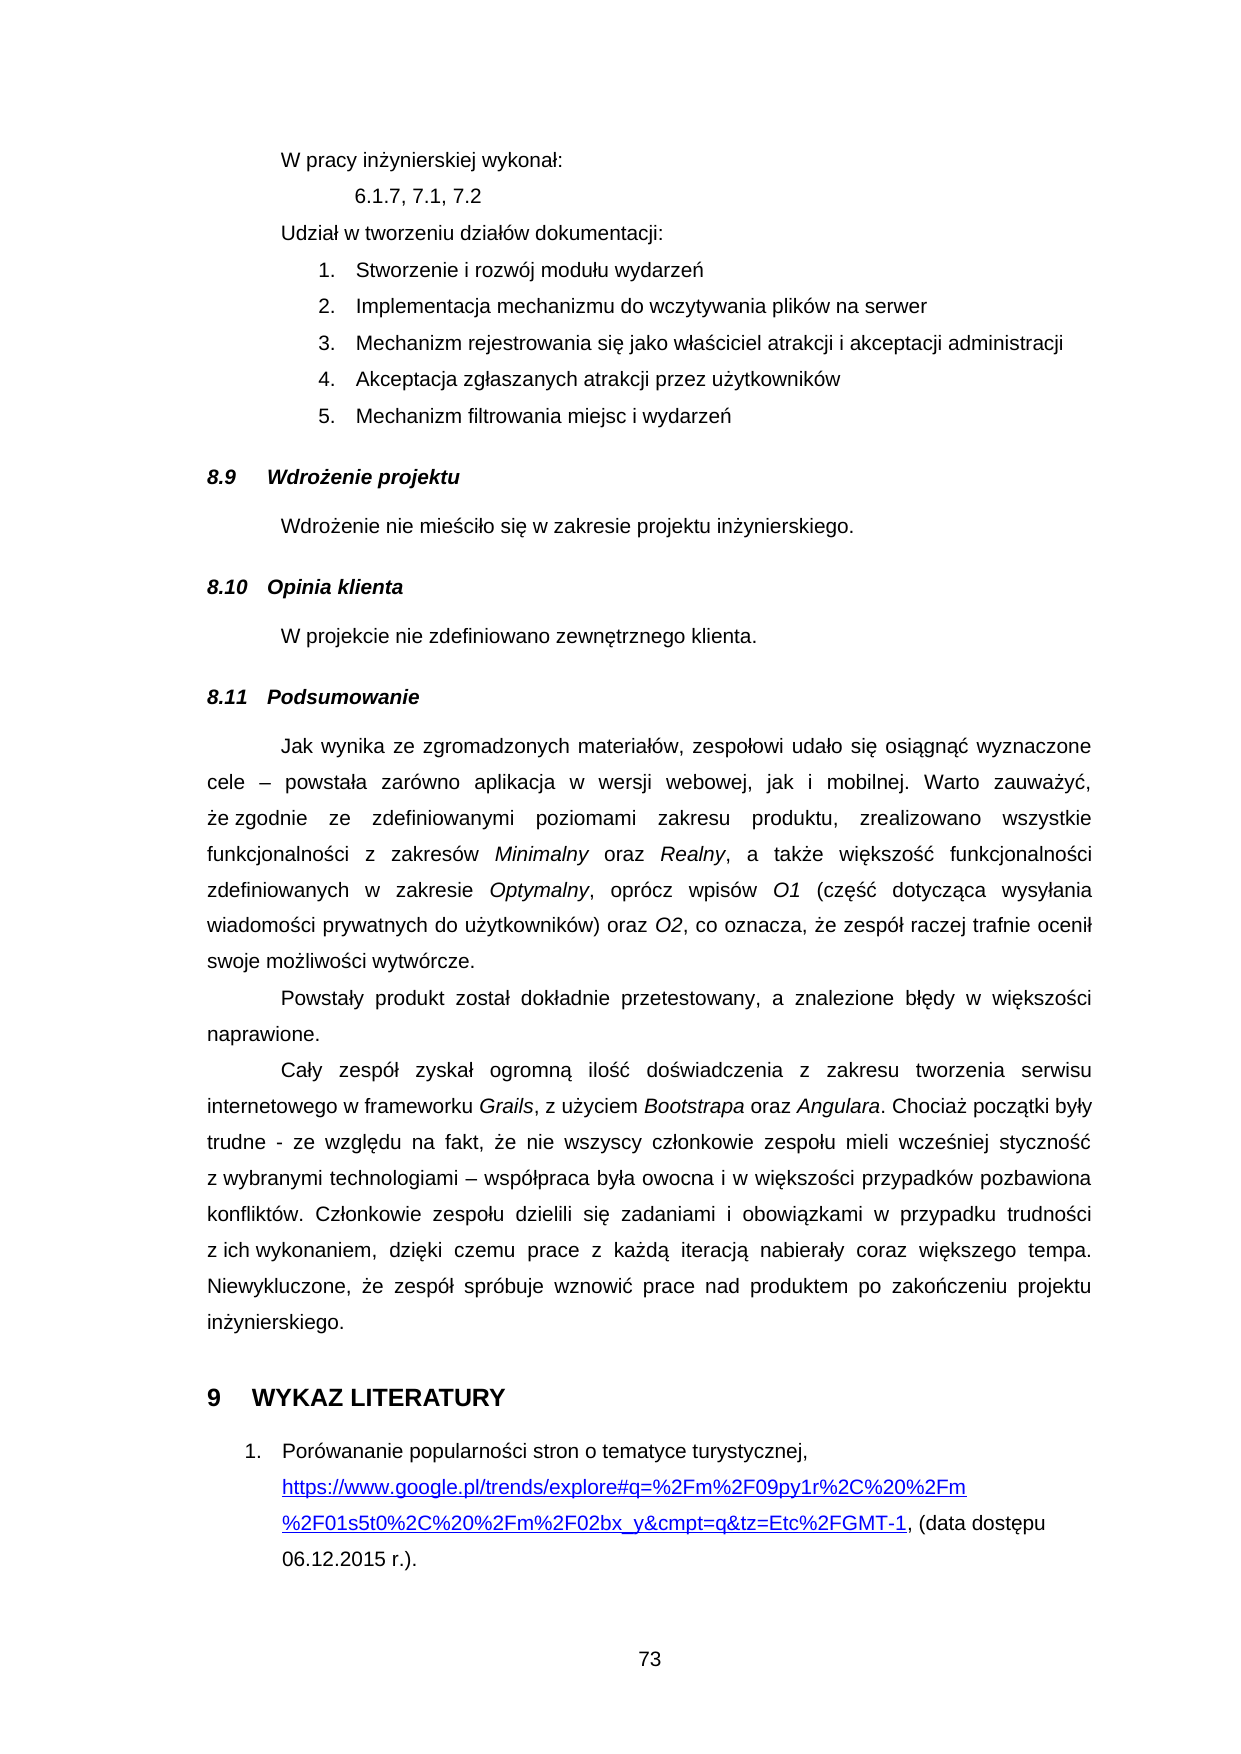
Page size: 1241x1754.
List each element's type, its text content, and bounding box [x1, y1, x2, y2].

text Powstały produkt został dokładnie przetestowany, a znalezione błędy w większości naprawione. [207, 986, 1092, 1046]
subtitle Wdrożenie projektu [207, 464, 1092, 488]
text Wykaz literatury [207, 1383, 1092, 1412]
list Mechanizm filtrowania miejsc i wydarzeń [318, 404, 1092, 428]
text W projekcie nie zdefiniowano zewnętrznego klienta. [207, 624, 1092, 648]
text Udział w tworzeniu działów dokumentacji: [207, 221, 1092, 245]
text Jak wynika ze zgromadzonych materiałów, zespołowi udało się osiągnąć wyznaczone cele – powstała zarówno aplikacja w wersji webowej, jak i mobilnej. Warto zauważyć, żezgodnie ze zdefiniowanymi poziomami zakresu produktu, zrealizowano wszystkie funkcjonalności z zakresów Minimalny oraz Realny, a także większość funkcjonalności zdefiniowanych w zakresie Optymalny, oprócz wpisów O1 (część dotycząca wysyłania wiadomości prywatnych do użytkowników) oraz O2, co oznacza, że zespół raczej trafnie ocenił swoje możliwości wytwórcze. [207, 734, 1092, 973]
text Wdrożenie nie mieściło się w zakresie projektu inżynierskiego. [207, 514, 1092, 538]
list Porówananie popularności stron o tematyce turystycznej, https://www.google.pl/trends/explore#q=%2Fm%2F09py1r%2C%20%2Fm%2F01s5t0%2C%20%2Fm%2F02bx_y&cmpt=q&tz=Etc%2FGMT-1, (data dostępu 06.12.2015 r.). [244, 1439, 1092, 1571]
subtitle Opinia klienta [207, 574, 1092, 598]
list Stworzenie i rozwój modułu wydarzeń [318, 257, 1092, 281]
text Cały zespół zyskał ogromną ilość doświadczenia z zakresu tworzenia serwisu internetowego w frameworku Grails, z użyciem Bootstrapa oraz Angulara. Chociaż początki były trudne - ze względu na fakt, że nie wszyscy członkowie zespołu mieli wcześniej styczność zwybranymi technologiami – współpraca była owocna i w większości przypadków pozbawiona konfliktów. Członkowie zespołu dzielili się zadaniami i obowiązkami w przypadku trudności ichwykonaniem, dzięki czemu prace z każdą iteracją nabierały coraz większego tempa. Niewykluczone, że zespół spróbuje wznowić prace nad produktem po zakończeniu projektu inżynierskiego. [207, 1058, 1092, 1334]
list Akceptacja zgłaszanych atrakcji przez użytkowników [318, 367, 1092, 391]
subtitle Podsumowanie [207, 684, 1092, 708]
list Implementacja mechanizmu do wczytywania plików na serwer [318, 294, 1092, 318]
list Mechanizm rejestrowania się jako właściciel atrakcji i akceptacji administracji [318, 331, 1092, 354]
text W pracy inżynierskiej wykonał: [207, 148, 1092, 172]
text 6.1.7, 7.1, 7.2 [207, 184, 1092, 208]
